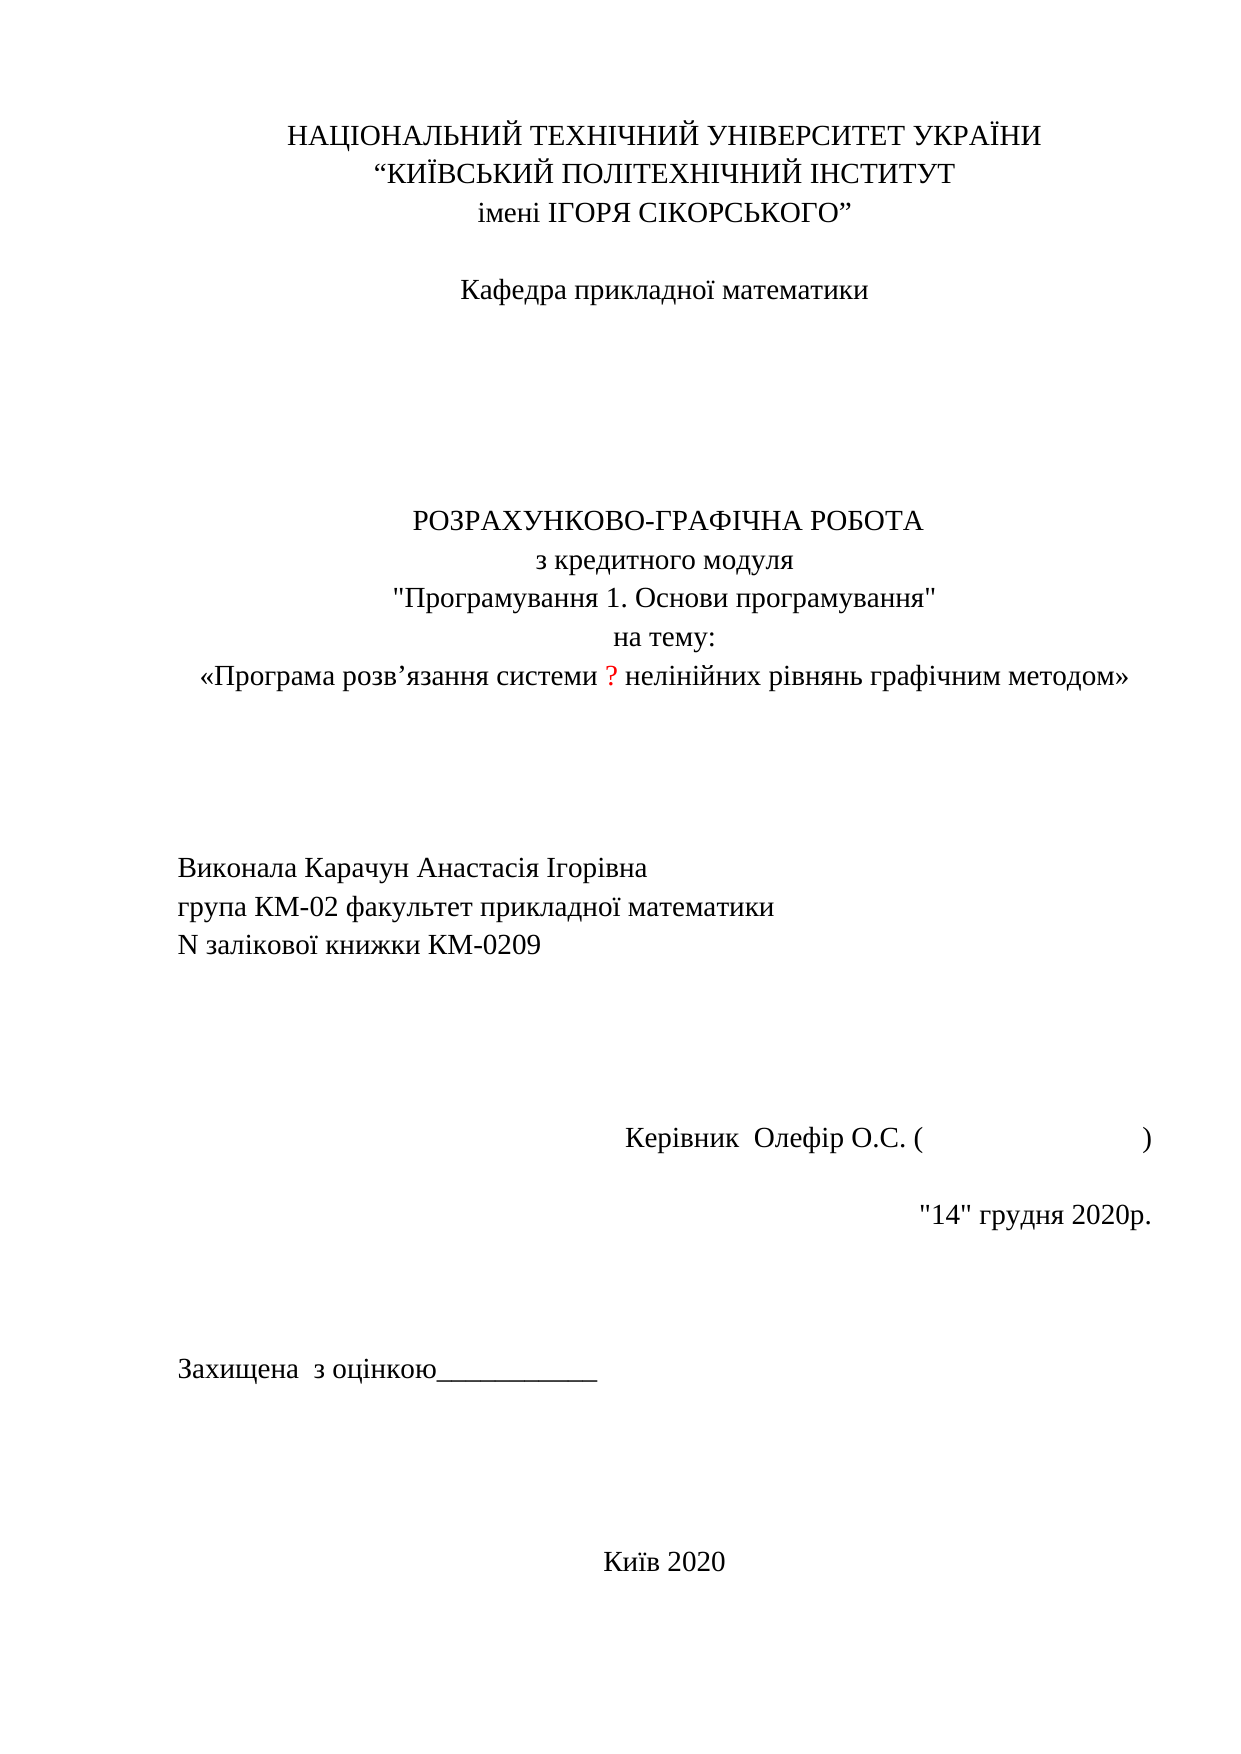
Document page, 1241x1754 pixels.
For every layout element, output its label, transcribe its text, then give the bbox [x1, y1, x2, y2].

text Керівник Олефір О.С. ( ) [177, 1120, 1152, 1154]
text “КИЇВСЬКИЙ ПОЛІТЕХНІЧНИЙ ІНСТИТУТ [177, 157, 1152, 190]
text РОЗРАХУНКОВО-ГРАФІЧНА РОБОТА [177, 503, 1152, 537]
text група КМ-02 факультет прикладної математики [177, 889, 1152, 922]
text на тему: [177, 619, 1152, 653]
text НАЦІОНАЛЬНИЙ ТЕХНІЧНИЙ УНІВЕРСИТЕТ УКРАЇНИ [177, 118, 1152, 152]
text "Програмування 1. Основи програмування" [177, 581, 1152, 614]
text "14" грудня 2020р. [177, 1197, 1152, 1231]
text Київ 2020 [177, 1544, 1152, 1578]
text «Програма розв’язання системи ? нелінійних рівнянь графічним методом» [177, 658, 1152, 691]
text Кафедра прикладної математики [177, 272, 1152, 306]
text з кредитного модуля [177, 542, 1152, 576]
text Виконала Карачун Анастасія Ігорівна [177, 850, 1152, 884]
text N залікової книжки КМ-0209 [177, 927, 1152, 961]
text імені ІГОРЯ СІКОРСЬКОГО” [177, 195, 1152, 229]
text Захищена з оцінкою___________ [177, 1351, 1152, 1385]
